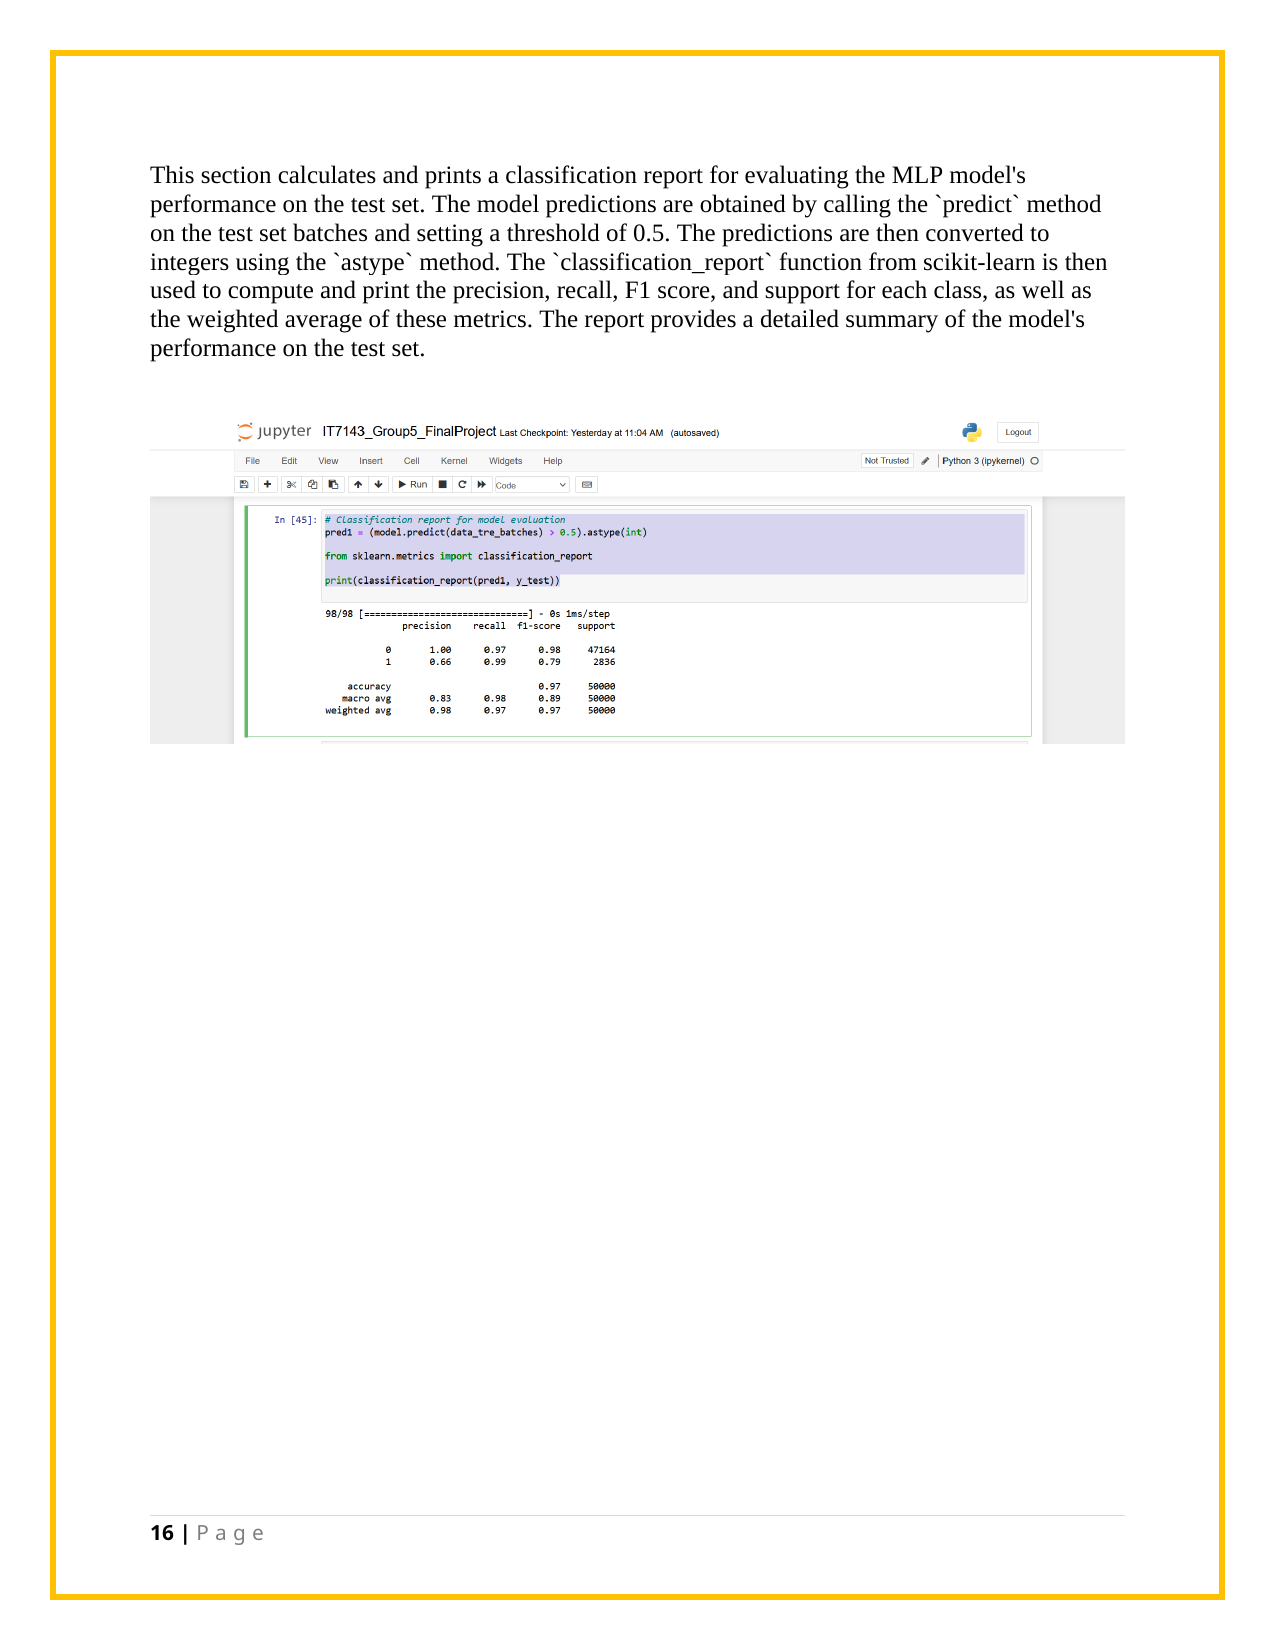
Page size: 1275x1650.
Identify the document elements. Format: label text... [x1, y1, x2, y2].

picture [150, 419, 1125, 744]
text This section calculates and prints a classification report for evaluating the MLP model's performance on the test set. The model predictions are obtained by calling the `predict` method on the test set batches and setting a threshold of 0.5. The predictions are then converted to integers using the `astype` method. The `classification_report` function from scikit-learn is then used to compute and print the precision, recall, F1 score, and support for each class, as well as the weighted average of these metrics. The report provides a detailed summary of the model's performance on the test set. [426, 160, 1125, 362]
